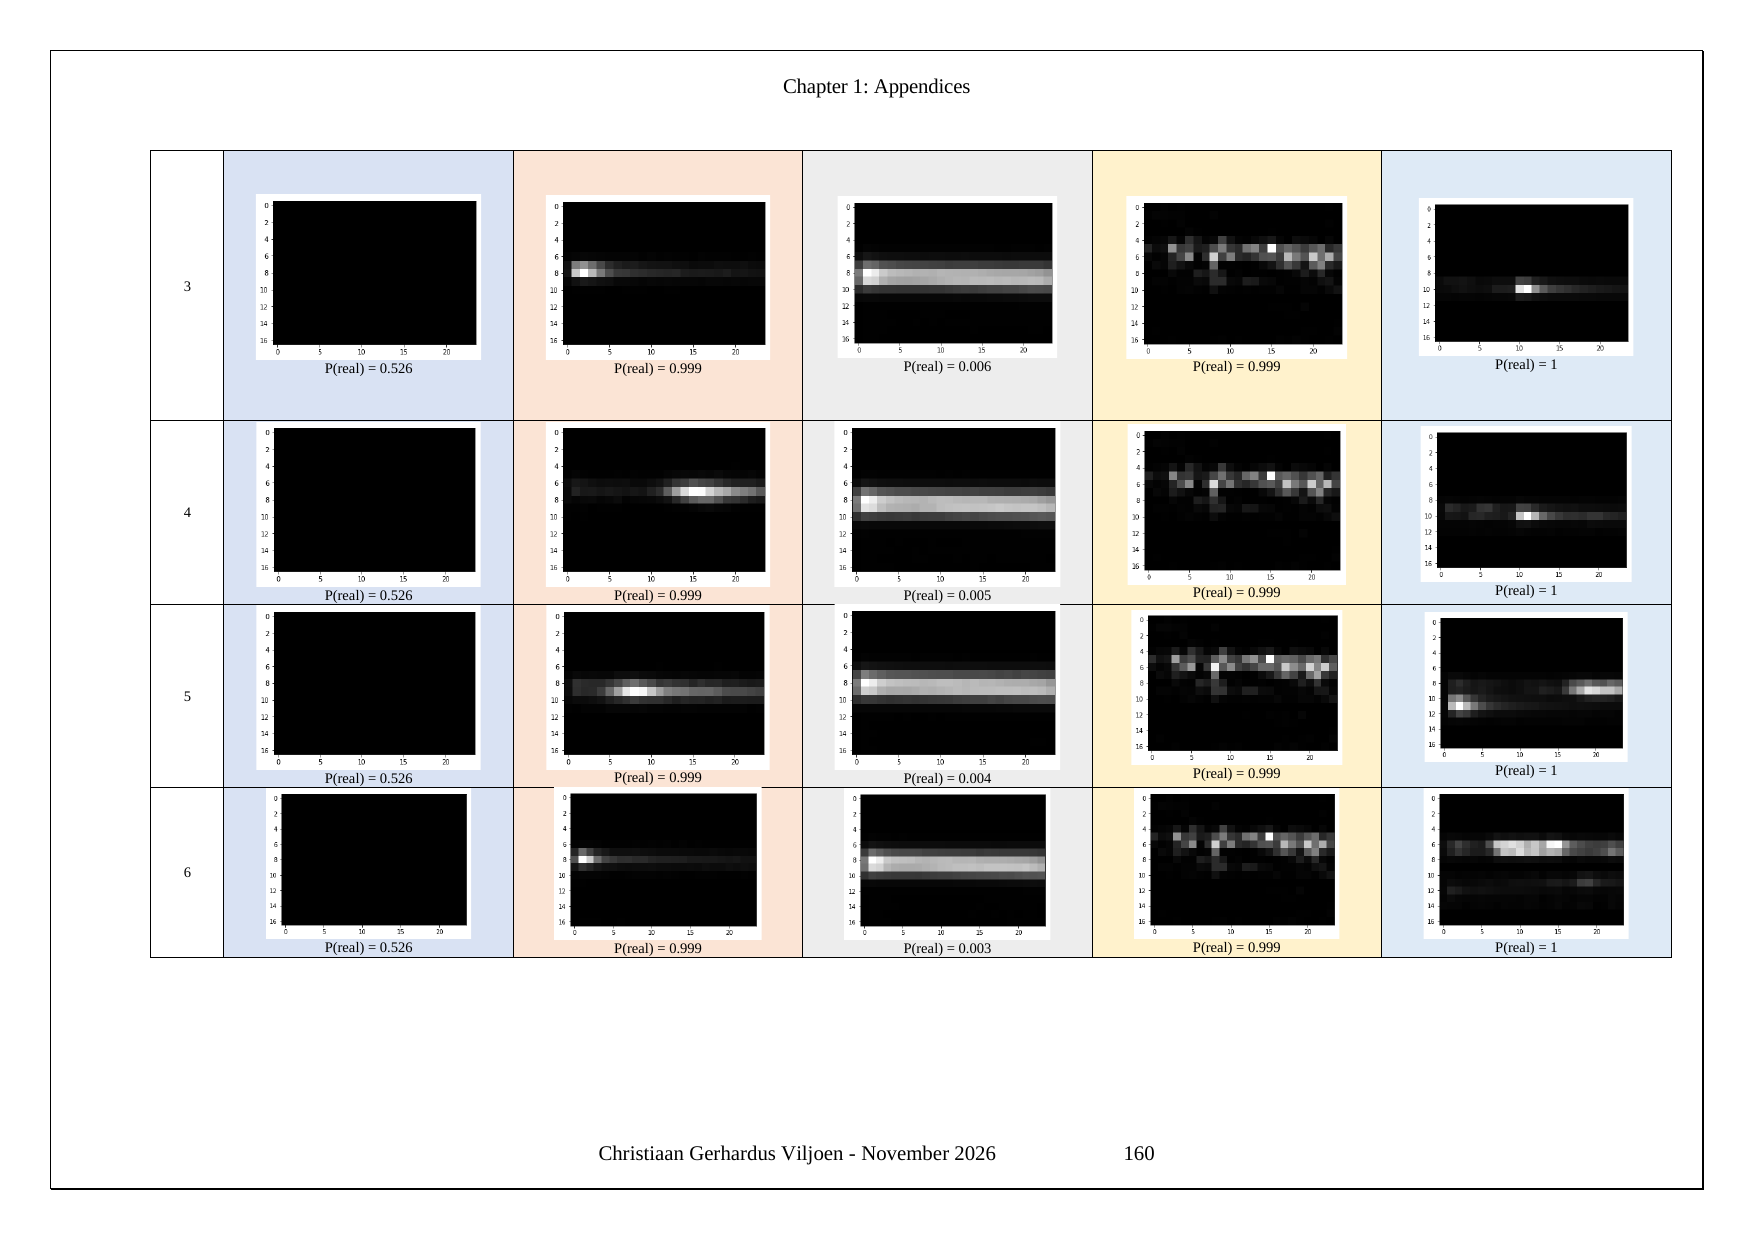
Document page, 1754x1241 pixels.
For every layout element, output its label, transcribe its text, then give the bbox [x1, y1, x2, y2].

picture [1423, 788, 1629, 939]
table_cell 3 [151, 151, 223, 420]
picture [1131, 610, 1343, 765]
picture [1418, 198, 1634, 356]
picture [256, 422, 481, 587]
table_cell P(real) = 0.999 [514, 421, 802, 604]
table_cell P(real) = 0.999 [1093, 605, 1381, 787]
table_cell P(real) = 0.999 [514, 788, 802, 957]
table_cell P(real) = 1 [1382, 788, 1671, 957]
picture [545, 422, 771, 587]
table_cell P(real) = 0.004 [803, 605, 1092, 787]
picture [545, 195, 771, 360]
picture [834, 421, 1061, 587]
table_cell P(real) = 1 [1382, 151, 1671, 420]
table_cell P(real) = 0.999 [1093, 788, 1381, 957]
table_cell P(real) = 0.526 [224, 788, 513, 957]
picture [256, 605, 481, 770]
table_cell 4 [151, 421, 223, 604]
picture [1424, 612, 1628, 762]
picture [255, 194, 482, 360]
table_cell P(real) = 1 [1382, 421, 1671, 604]
picture [834, 604, 1061, 770]
table_cell 6 [151, 788, 223, 957]
picture [844, 788, 1051, 940]
picture [1134, 788, 1340, 939]
table_cell P(real) = 0.003 [803, 788, 1092, 957]
table_cell P(real) = 0.006 [803, 151, 1092, 420]
table_cell P(real) = 0.999 [1093, 421, 1381, 604]
table_cell P(real) = 0.999 [514, 151, 802, 420]
table_cell P(real) = 0.526 [224, 605, 513, 787]
table_cell P(real) = 0.005 [803, 421, 1092, 604]
table_cell P(real) = 0.999 [514, 605, 802, 787]
table_cell 5 [151, 605, 223, 787]
picture [1127, 424, 1346, 585]
picture [266, 788, 472, 939]
picture [546, 605, 770, 770]
table_cell P(real) = 0.999 [1093, 151, 1381, 420]
picture [837, 196, 1058, 358]
table_cell P(real) = 0.526 [224, 151, 513, 420]
table_cell P(real) = 0.526 [224, 421, 513, 604]
table_cell P(real) = 1 [1382, 605, 1671, 787]
picture [554, 787, 762, 940]
picture [1126, 196, 1348, 359]
picture [1420, 426, 1632, 582]
